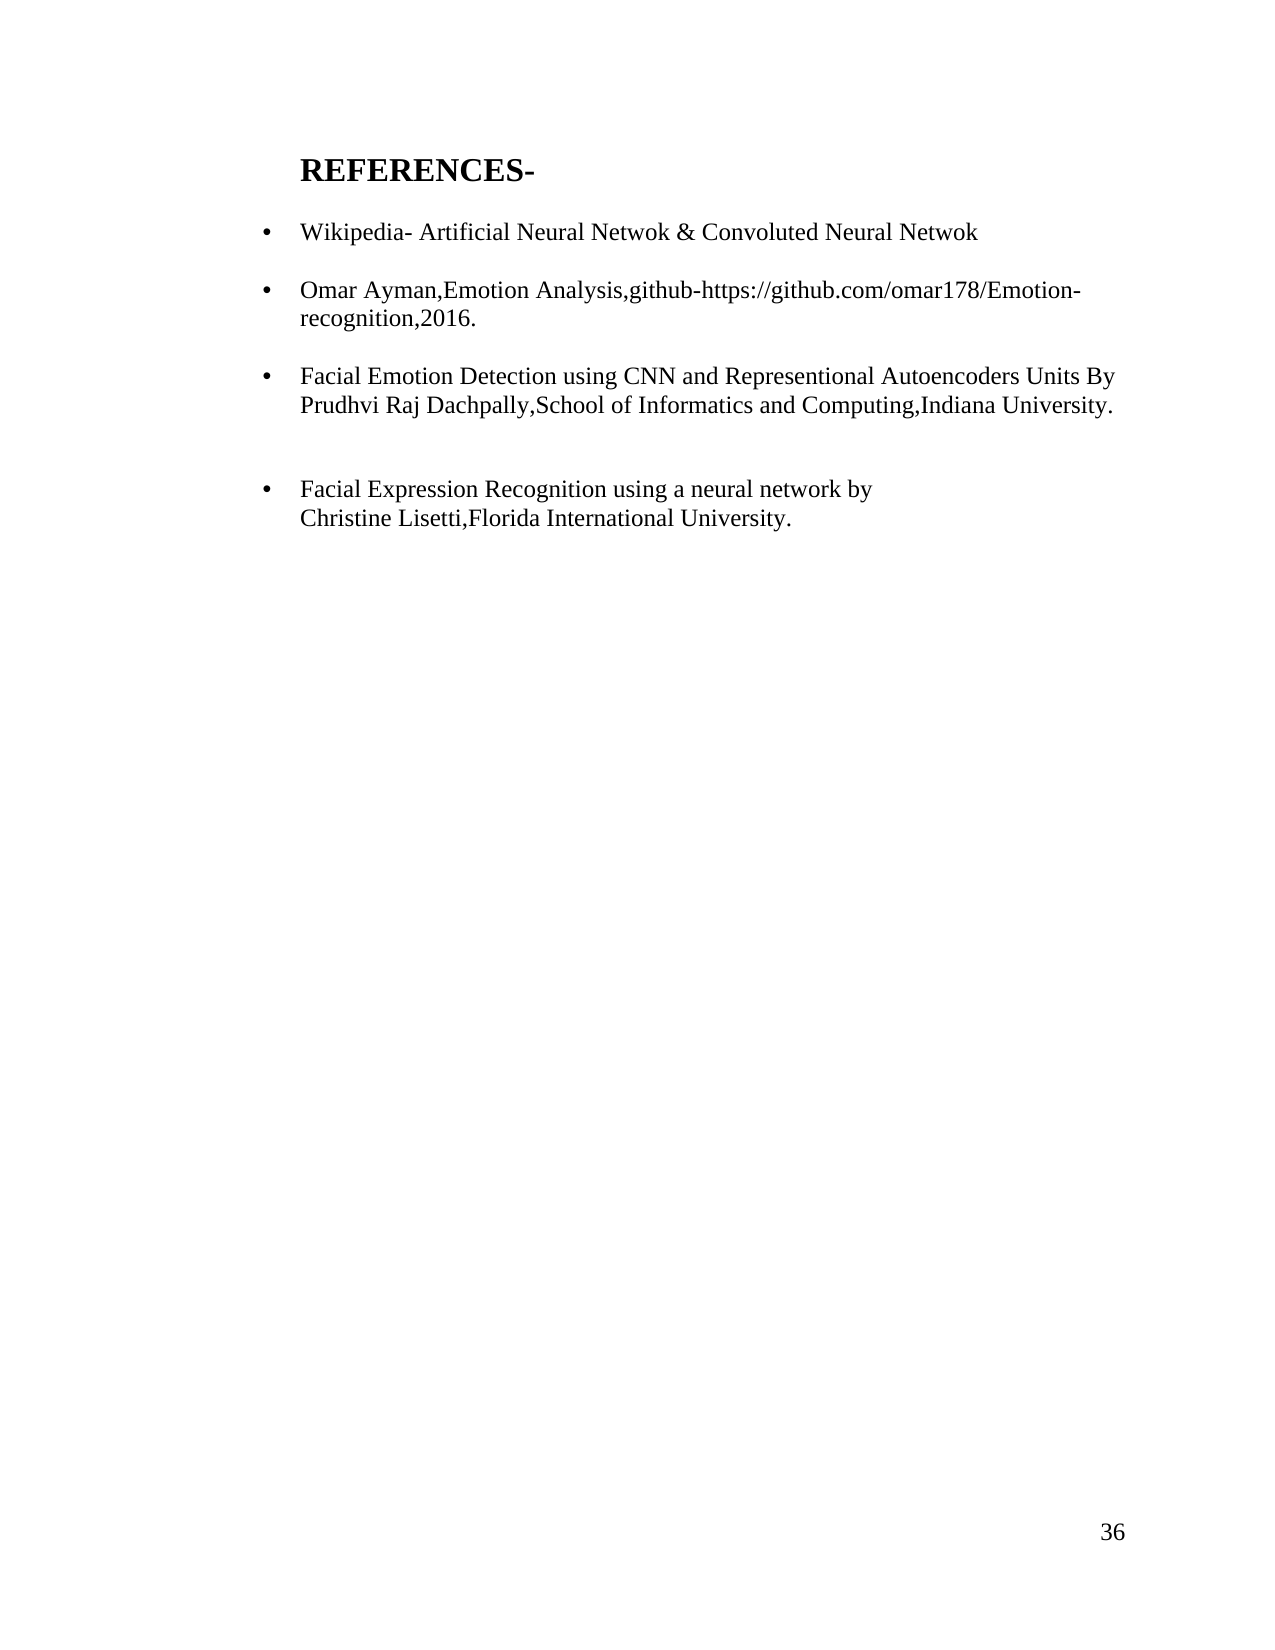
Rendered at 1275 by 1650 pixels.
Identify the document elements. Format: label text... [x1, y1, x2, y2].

list Facial Emotion Detection using CNN and Representional Autoencoders Units By Prudhvi Raj Dachpally,School of Informatics and Computing,Indiana University. [262, 361, 1125, 419]
text Christine Lisetti,Florida International University. [225, 503, 1125, 532]
text REFERENCES- [225, 150, 1125, 188]
list Wikipedia- Artificial Neural Netwok & Convoluted Neural Netwok [262, 217, 1125, 246]
list Omar Ayman,Emotion Analysis,github-https://github.com/omar178/Emotion-recognition,2016. [262, 275, 1125, 332]
list Facial Expression Recognition using a neural network by [262, 474, 1125, 503]
